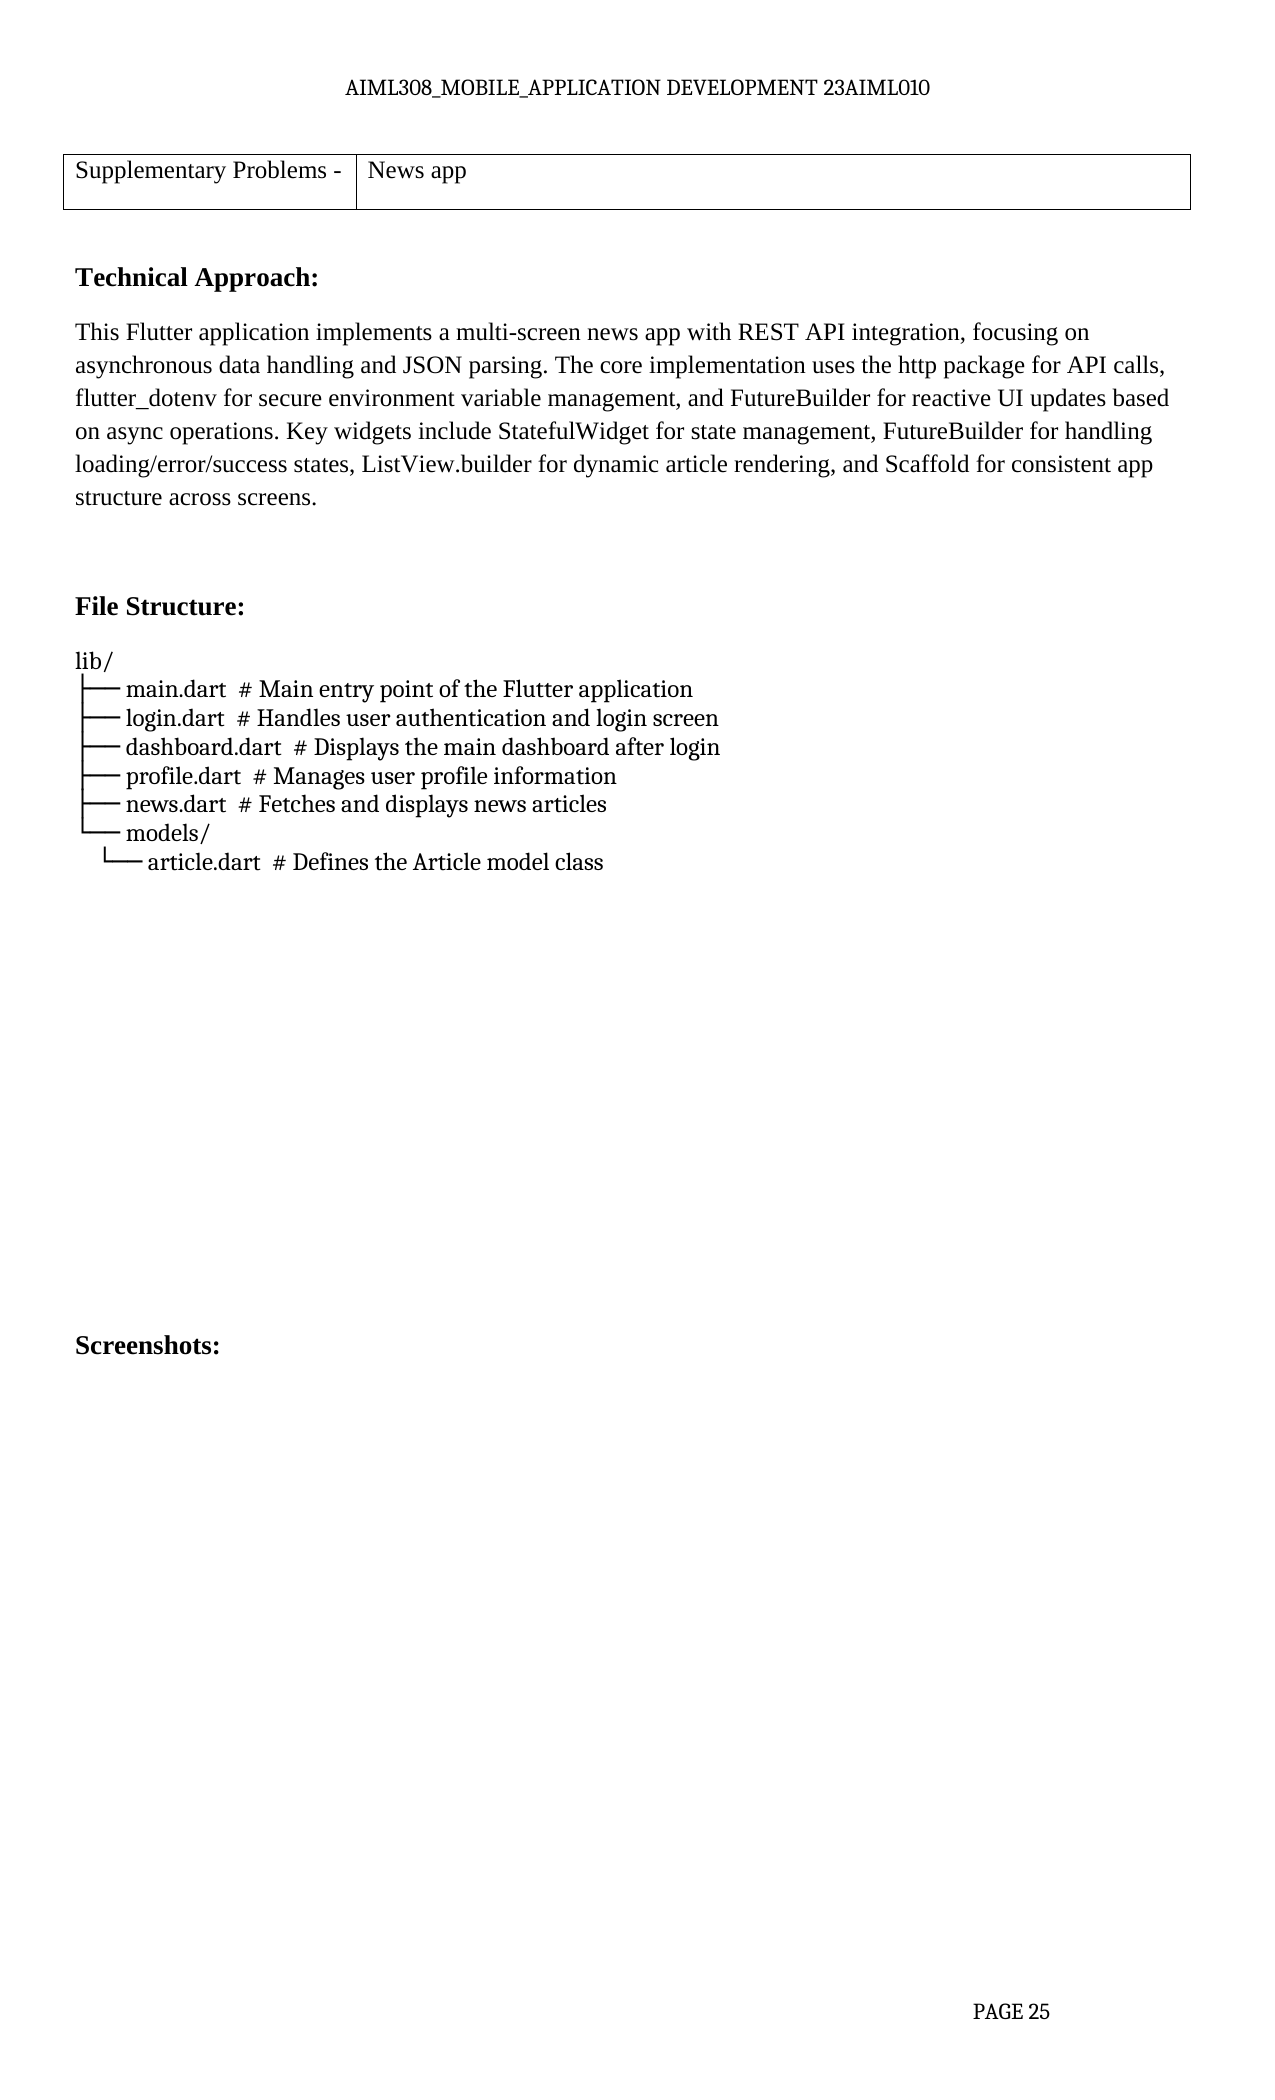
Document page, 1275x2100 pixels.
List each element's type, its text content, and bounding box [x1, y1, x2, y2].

text ├── profile.dart # Manages user profile information [84, 762, 1200, 790]
text Screenshots: [75, 1329, 1200, 1360]
text ├── main.dart # Main entry point of the Flutter application [84, 675, 1200, 704]
text ├── news.dart # Fetches and displays news articles [84, 790, 1200, 819]
text ├── dashboard.dart # Displays the main dashboard after login [84, 733, 1200, 762]
text └── article.dart # Defines the Article model class [75, 848, 1200, 877]
text ├── login.dart # Handles user authentication and login screen [84, 704, 1200, 733]
table_header News app [357, 155, 1190, 208]
text File Structure: [75, 590, 1200, 621]
text Technical Approach: [75, 261, 1200, 292]
table_header Supplementary Problems - [64, 155, 356, 208]
text lib/ [75, 647, 1200, 675]
text This Flutter application implements a multi-screen news app with REST API integration, focusing on asynchronous data handling and JSON parsing. The core implementation uses the http package for API calls, flutter_dotenv for secure environment variable management, and FutureBuilder for reactive UI updates based on async operations. Key widgets include StatefulWidget for state management, FutureBuilder for handling loading/error/success states, ListView.builder for dynamic article rendering, and Scaffold for consistent app structure across screens. [75, 317, 1200, 511]
text └── models/ [75, 819, 1200, 848]
